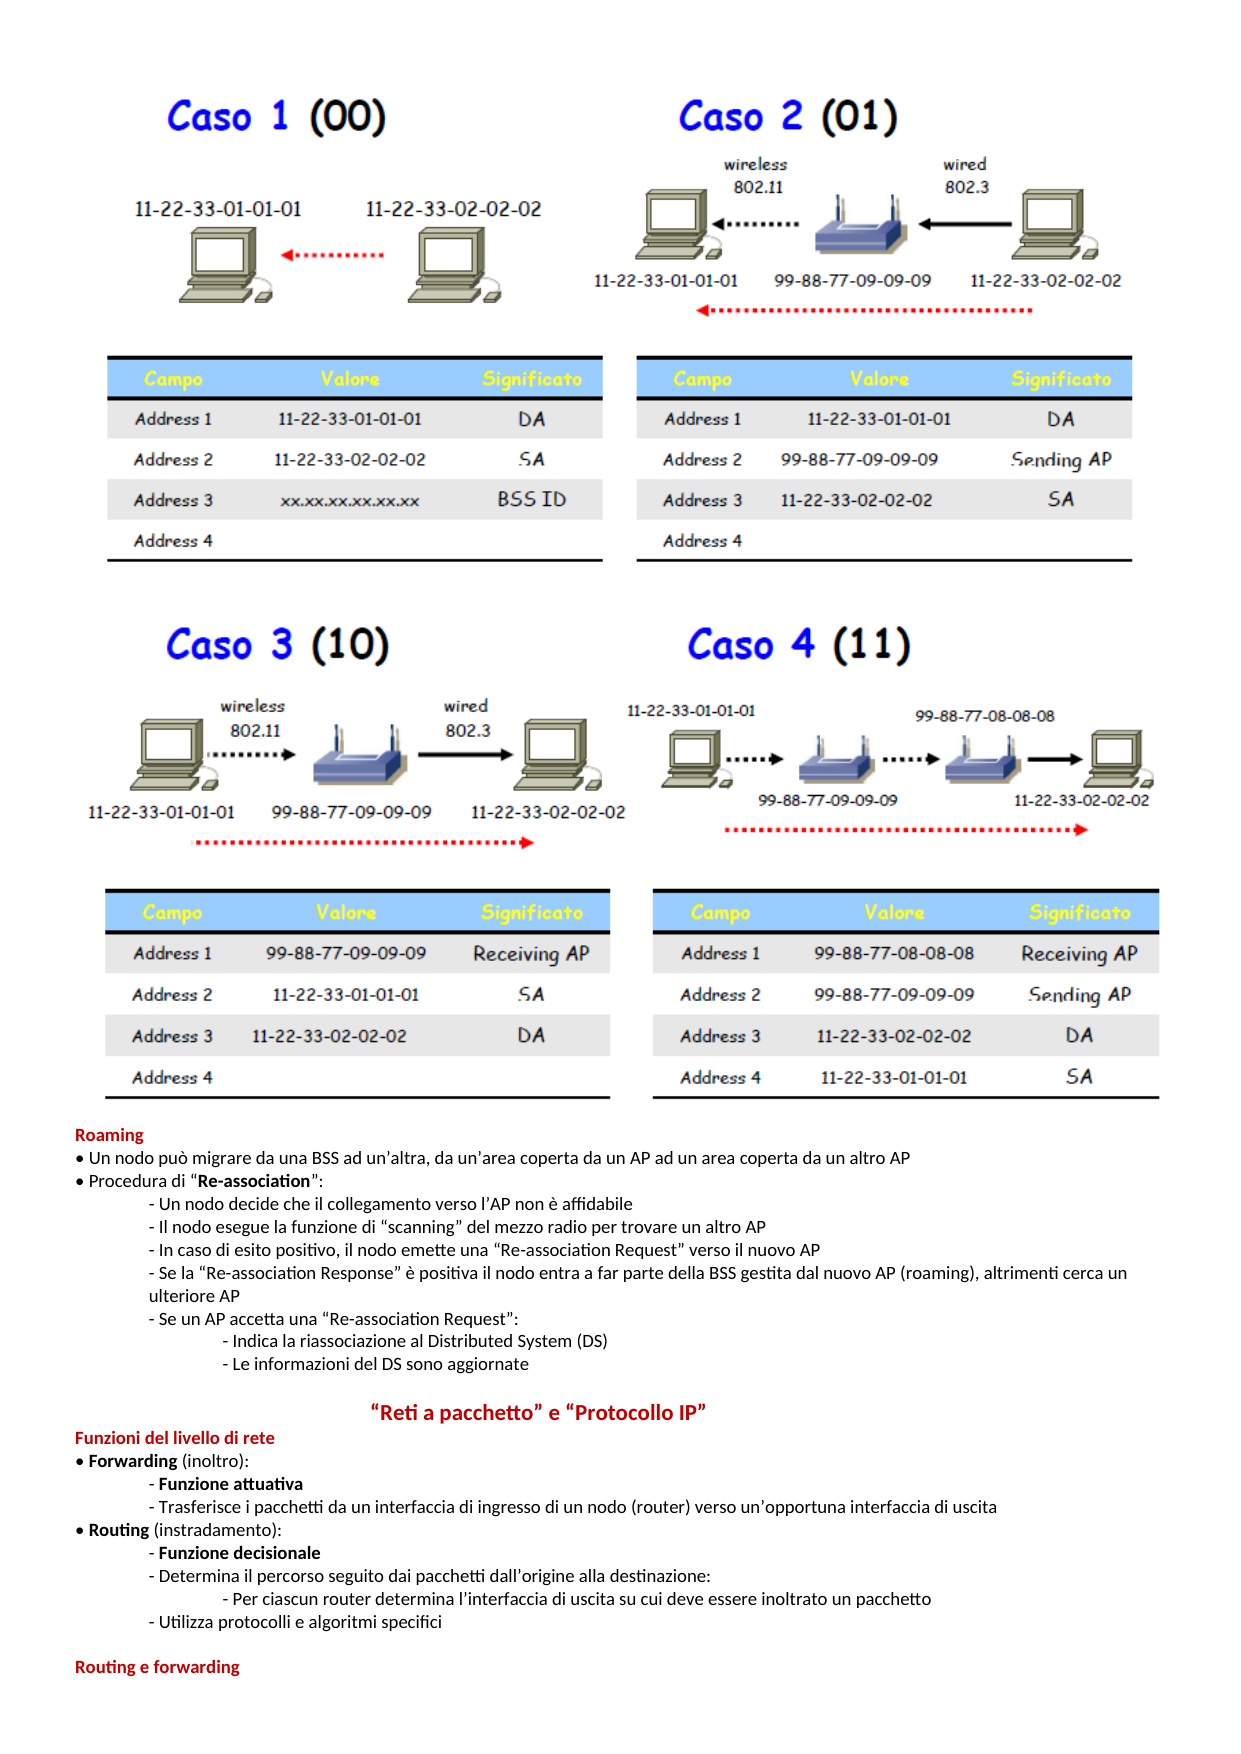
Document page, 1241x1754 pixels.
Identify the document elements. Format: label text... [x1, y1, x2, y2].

text - Funzione decisionale [75, 1541, 1165, 1564]
text Funzioni del livello di rete [75, 1426, 1165, 1449]
text - Se la “Re-association Response” è positiva il nodo entra a far parte della BSS gestita dal nuovo AP (roaming), altrimenti cerca un ulteriore AP [149, 1261, 1165, 1307]
text - In caso di esito positivo, il nodo emette una “Re-association Request” verso il nuovo AP [75, 1238, 1165, 1261]
text - Se un AP accetta una “Re-association Request”: [75, 1307, 1165, 1330]
text - Un nodo decide che il collegamento verso l’AP non è affidabile [75, 1192, 1165, 1215]
text Roaming [75, 1124, 1165, 1146]
text - Il nodo esegue la funzione di “scanning” del mezzo radio per trovare un altro AP [75, 1215, 1165, 1238]
text • Procedura di “Re-association”: [75, 1169, 1165, 1192]
text Routing e forwarding [75, 1656, 1165, 1678]
text - Trasferisce i pacchetti da un interfaccia di ingresso di un nodo (router) verso un’opportuna interfaccia di uscita [75, 1495, 1165, 1518]
text - Le informazioni del DS sono aggiornate [149, 1353, 1165, 1376]
picture [75, 75, 1176, 1124]
text “Reti a pacchetto” e “Protocollo IP” [75, 1398, 1165, 1426]
text - Indica la riassociazione al Distributed System (DS) [149, 1330, 1165, 1353]
text • Un nodo può migrare da una BSS ad un’altra, da un’area coperta da un AP ad un area coperta da un altro AP [75, 1146, 1165, 1169]
text - Funzione attuativa [75, 1472, 1165, 1495]
text • Routing (instradamento): [75, 1518, 1165, 1541]
text - Utilizza protocolli e algoritmi specifici [75, 1610, 1165, 1633]
text - Per ciascun router determina l’interfaccia di uscita su cui deve essere inoltrato un pacchetto [149, 1587, 1165, 1610]
text - Determina il percorso seguito dai pacchetti dall’origine alla destinazione: [75, 1564, 1165, 1587]
text • Forwarding (inoltro): [75, 1449, 1165, 1472]
